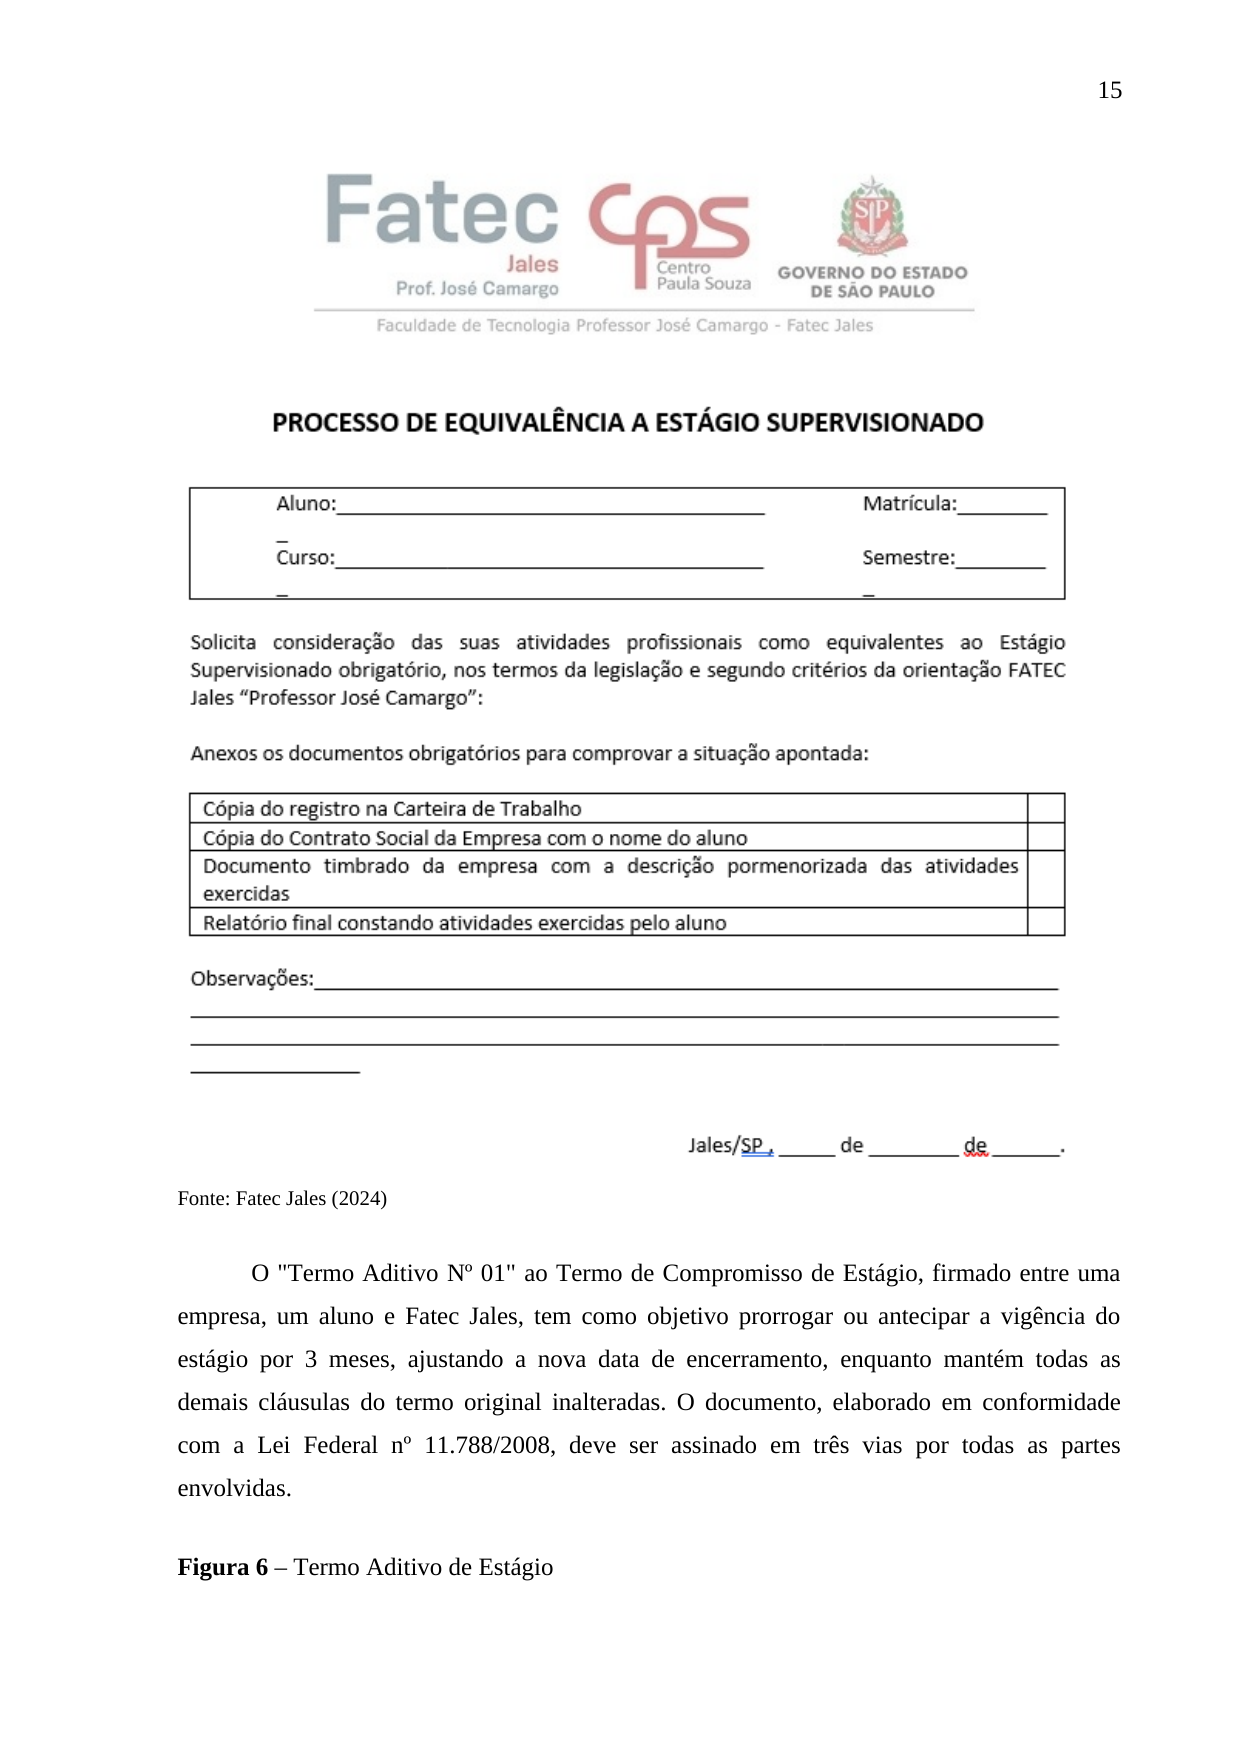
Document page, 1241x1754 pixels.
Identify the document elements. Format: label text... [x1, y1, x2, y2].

text O "Termo Aditivo Nº 01" ao Termo de Compromisso de Estágio, firmado entre uma empresa, um aluno e Fatec Jales, tem como objetivo prorrogar ou antecipar a vigência do estágio por 3 meses, ajustando a nova data de encerramento, enquanto mantém todas as demais cláusulas do termo original inalteradas. O documento, elaborado em conformidade com a Lei Federal nº 11.788/2008, deve ser assinado em três vias por todas as partes envolvidas. [177, 1258, 1122, 1502]
text Figura 6 – Termo Aditivo de Estágio [177, 1552, 1122, 1581]
picture [161, 148, 1106, 1174]
